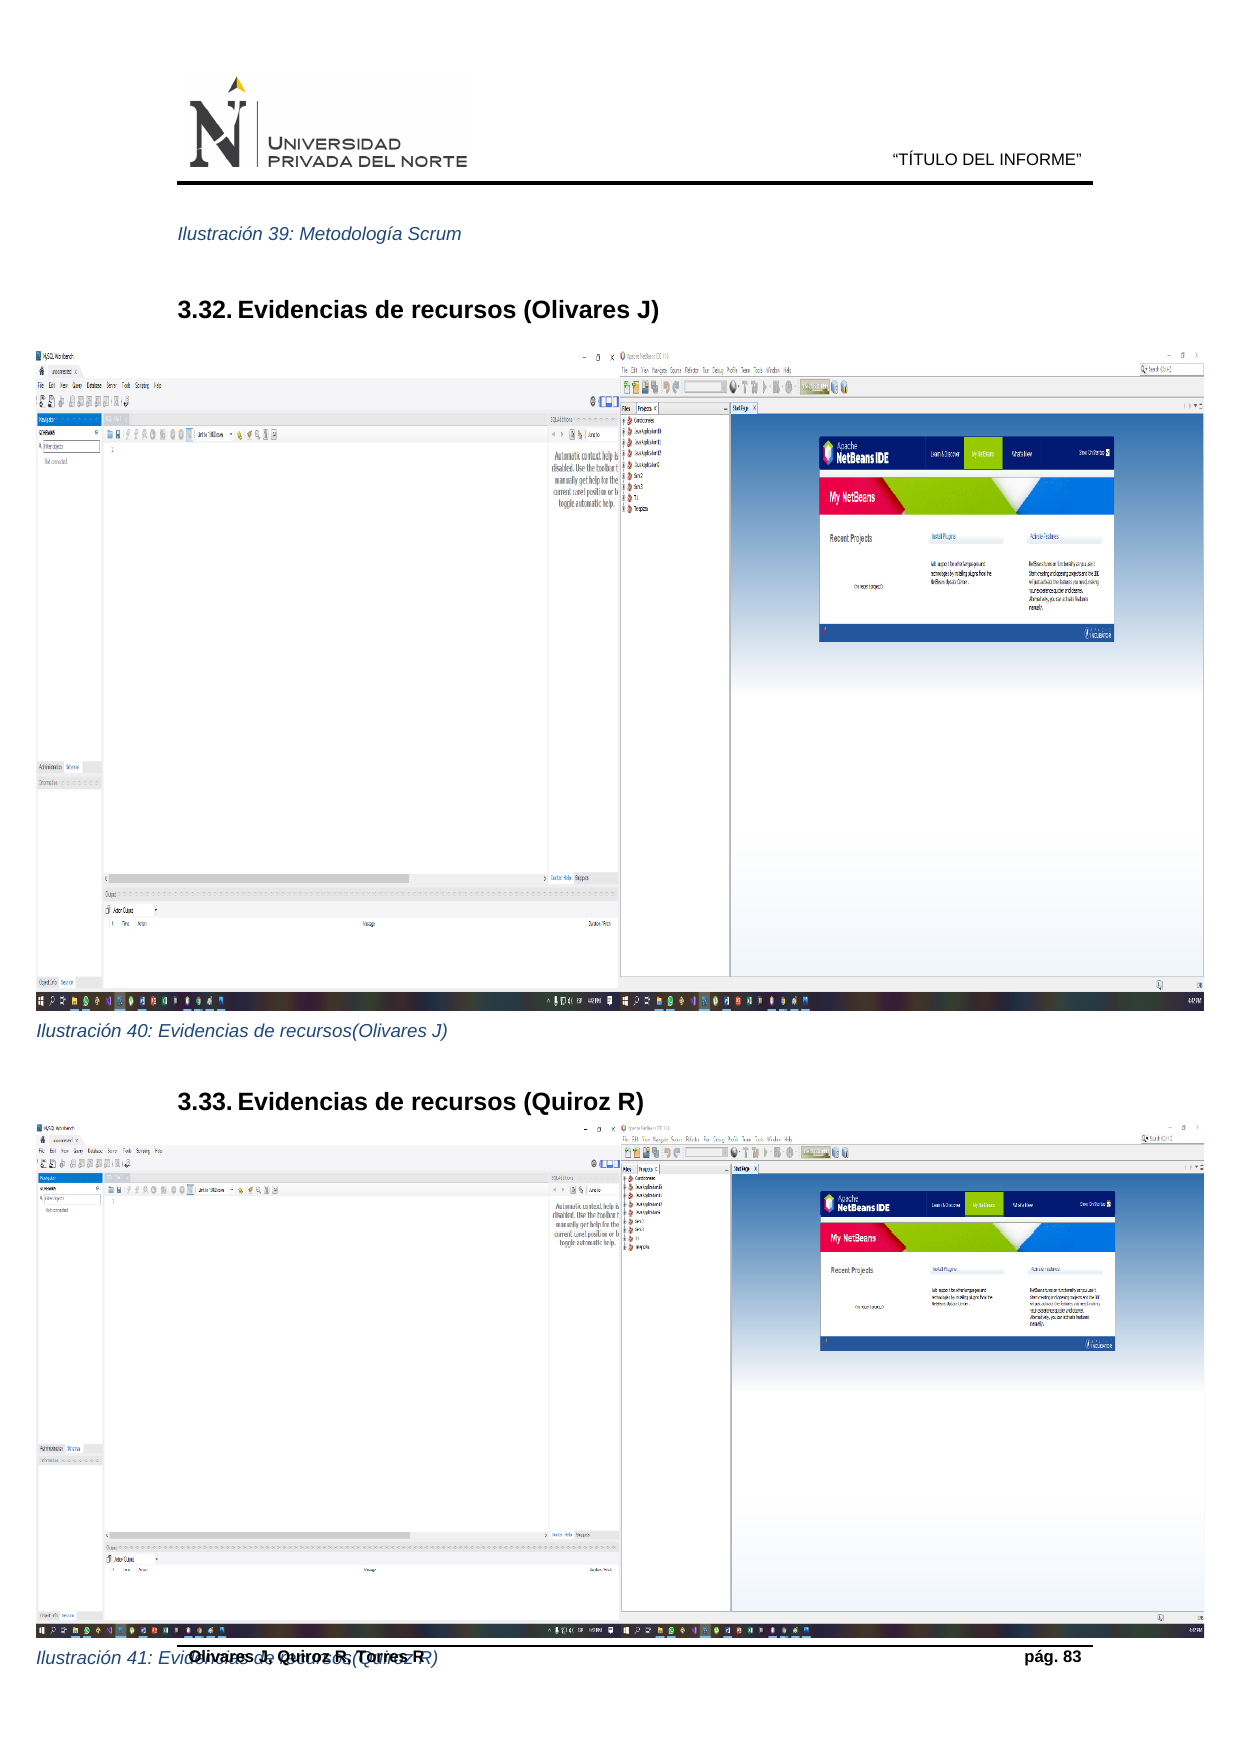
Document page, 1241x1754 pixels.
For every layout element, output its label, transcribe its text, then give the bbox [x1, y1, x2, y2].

picture [36, 349, 1204, 1011]
picture [36, 1123, 1205, 1638]
subtitle Evidencias de recursos (Quiroz R) [177, 1087, 1092, 1116]
picture [188, 73, 469, 169]
subtitle Evidencias de recursos (Olivares J) [177, 296, 1092, 324]
